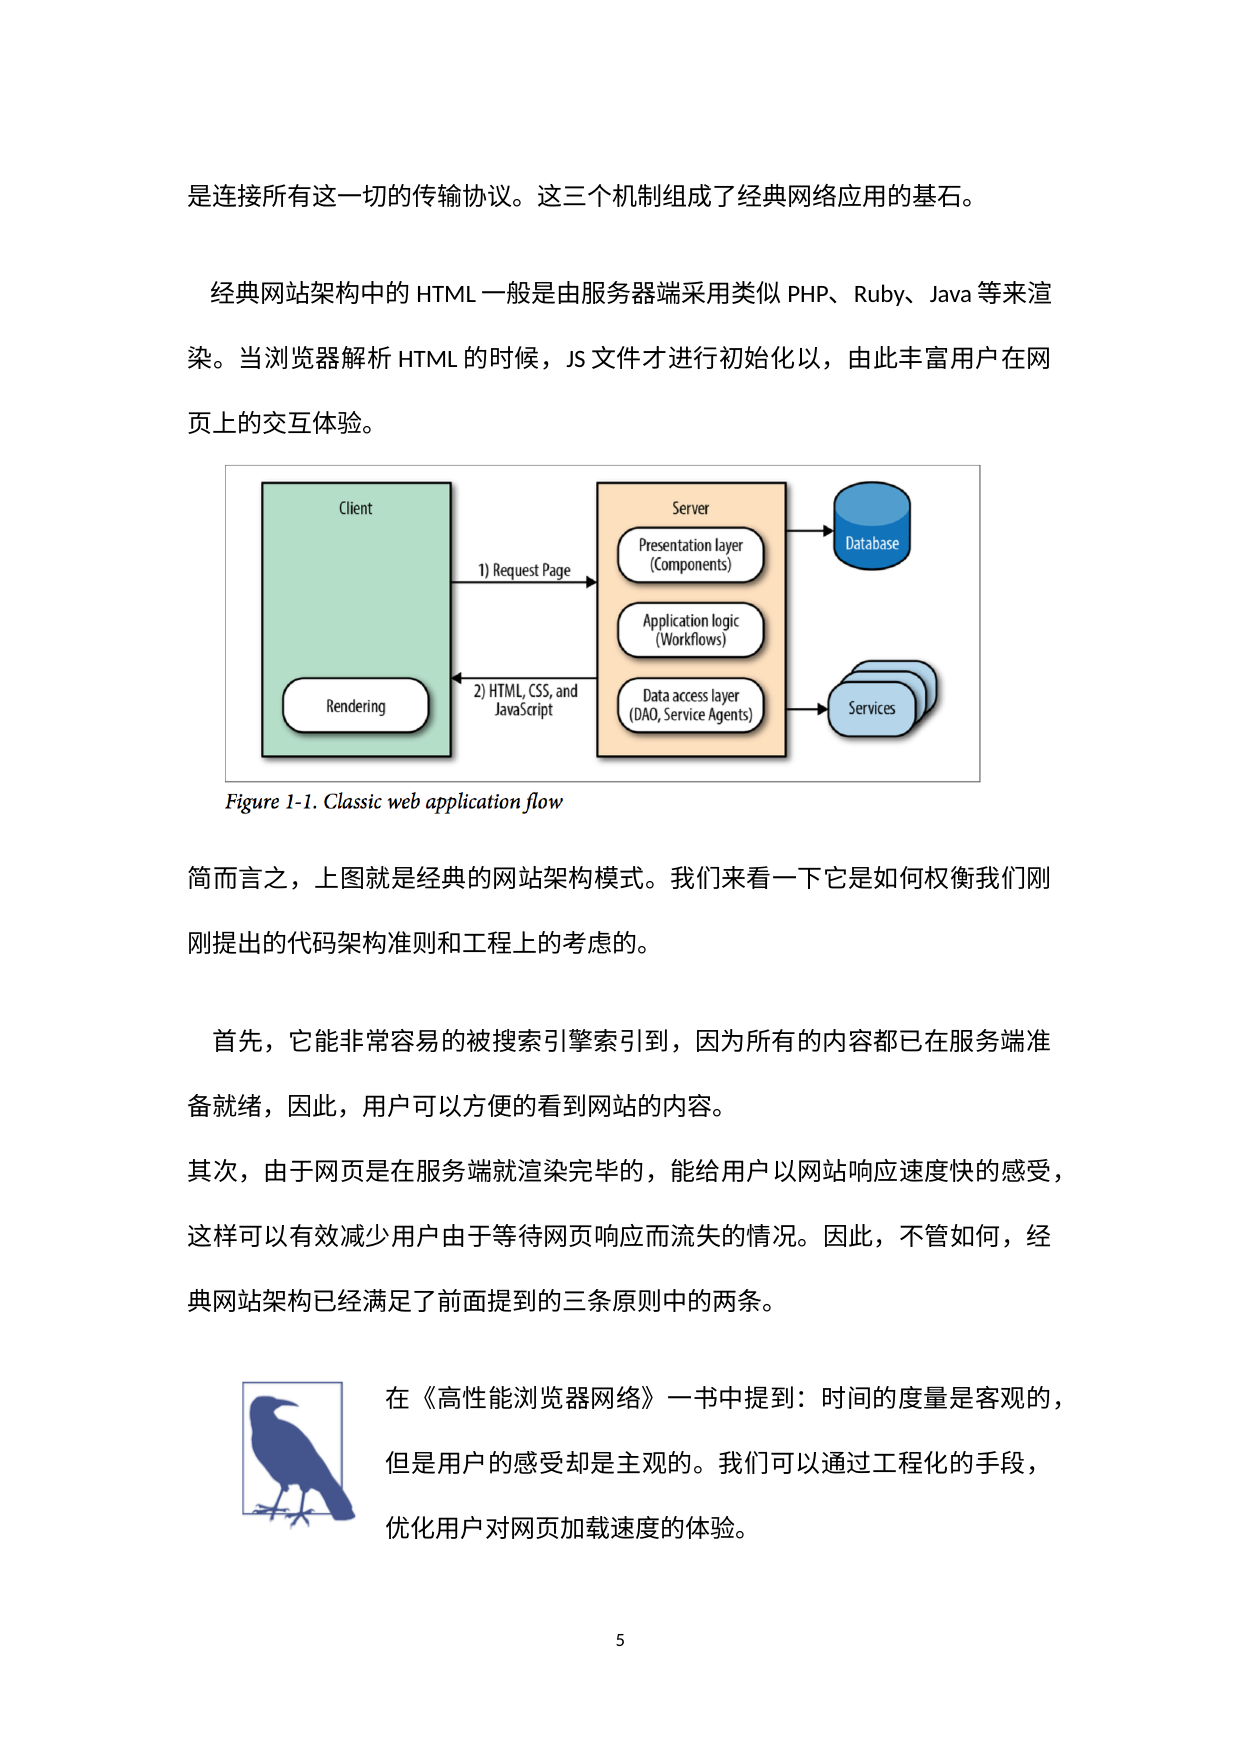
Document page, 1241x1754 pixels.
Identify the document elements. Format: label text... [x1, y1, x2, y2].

picture [187, 454, 1053, 833]
text 简而言之，上图就是经典的网站架构模式。我们来看一下它是如何权衡我们刚刚提出的代码架构准则和工程上的考虑的。 [187, 833, 1053, 974]
text 在《高性能浏览器网络》一书中提到：时间的度量是客观的，但是用户的感受却是主观的。我们可以通过工程化的手段，优化用户对网页加载速度的体验。 [187, 1364, 1053, 1559]
text 首先，它能非常容易的被搜索引擎索引到，因为所有的内容都已在服务端准备就绪，因此，用户可以方便的看到网站的内容。 [187, 1007, 1053, 1137]
text 经典网站架构中的HTML一般是由服务器端采用类似PHP、Ruby、Java等来渲染。当浏览器解析HTML的时候，JS文件才进行初始化以，由此丰富用户在网页上的交互体验。 [187, 259, 1053, 454]
text 其次，由于网页是在服务端就渲染完毕的，能给用户以网站响应速度快的感受，这样可以有效减少用户由于等待网页响应而流失的情况。因此，不管如何，经典网站架构已经满足了前面提到的三条原则中的两条。 [187, 1137, 1053, 1332]
picture [187, 1364, 366, 1531]
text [187, 162, 1053, 227]
